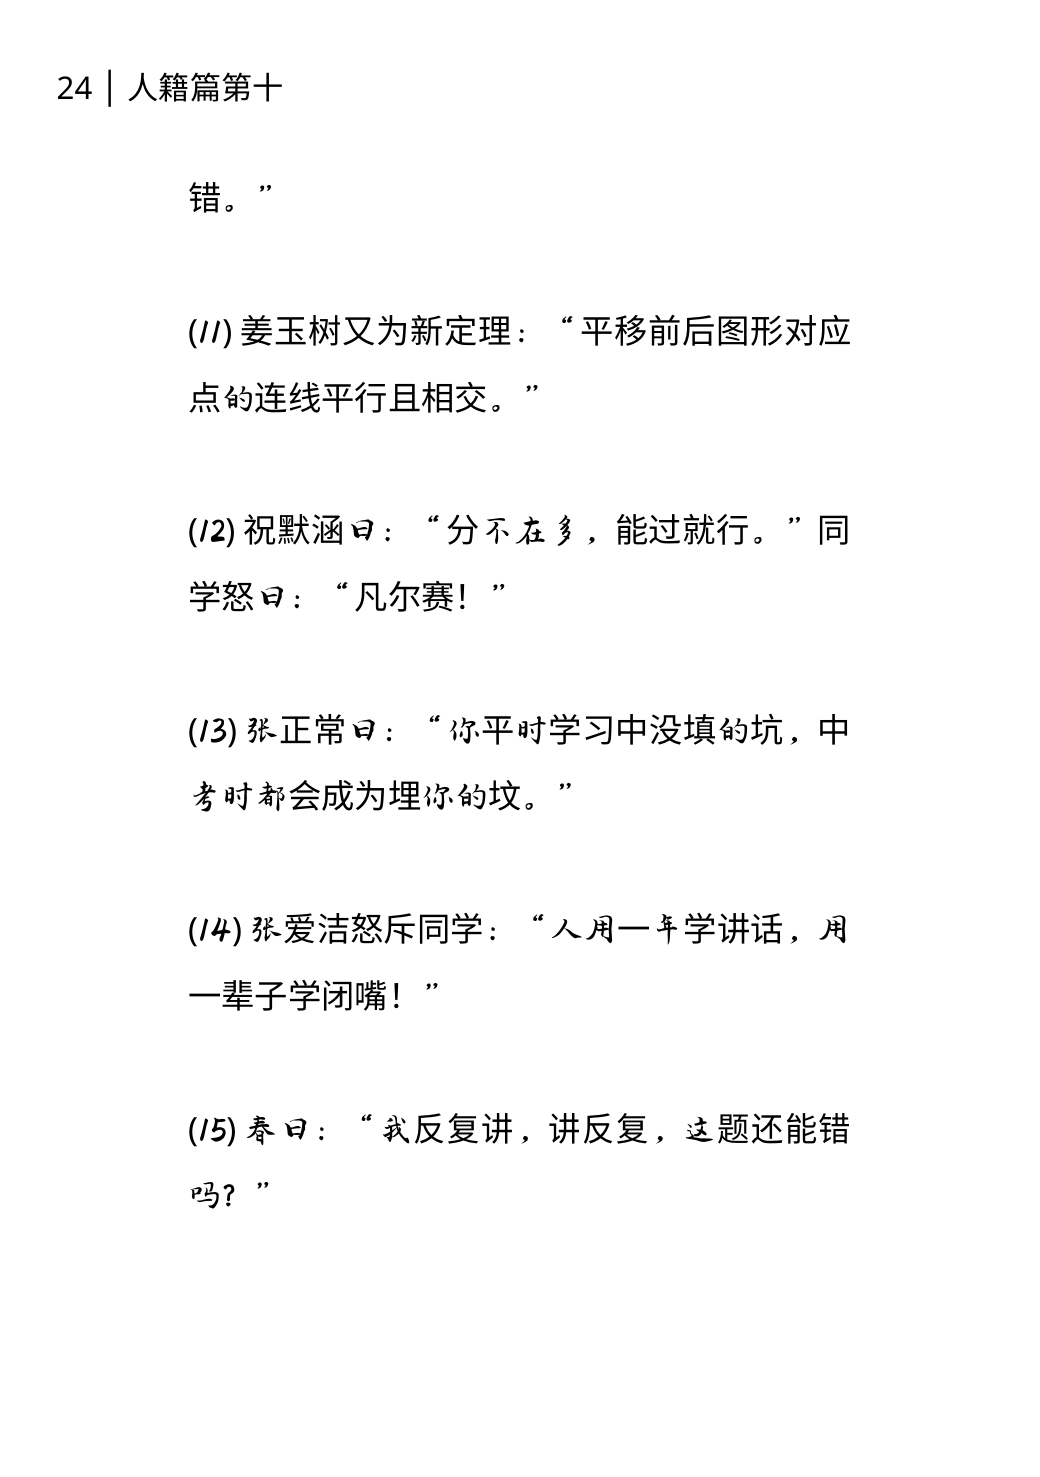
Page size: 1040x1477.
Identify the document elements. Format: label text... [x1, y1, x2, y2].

list 姜玉树又为新定理：“平移前后图形对应点的连线平行且相交。” [188, 299, 852, 432]
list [188, 166, 852, 233]
list 张爱洁怒斥同学：“人用一年学讲话，用一辈子学闭嘴！” [188, 897, 852, 1030]
list 春曰：“我反复讲，讲反复，这题还能错吗？” [188, 1097, 852, 1230]
list 祝默涵曰：“分不在多，能过就行。”同学怒曰：“凡尔赛！” [188, 499, 852, 632]
list 张正常曰：“你平时学习中没填的坑，中考时都会成为埋你的坟。” [188, 698, 852, 831]
